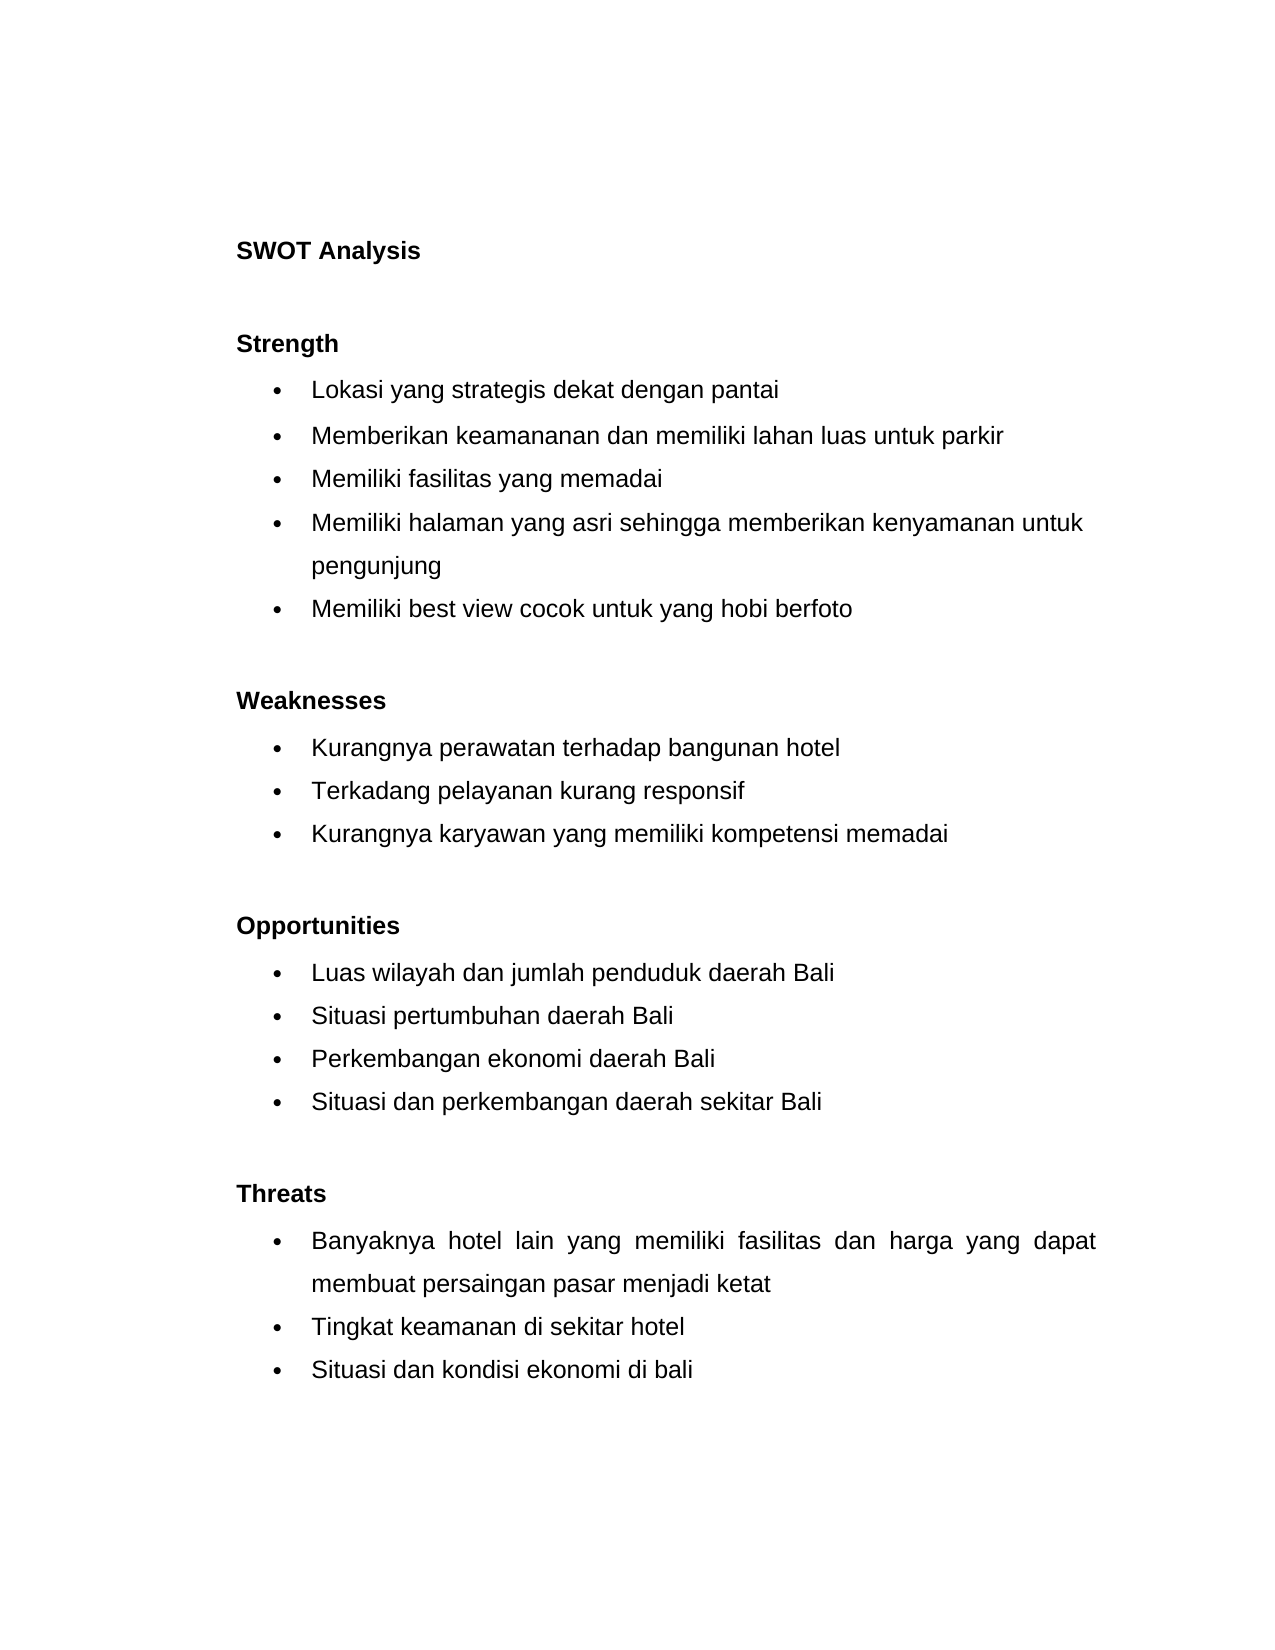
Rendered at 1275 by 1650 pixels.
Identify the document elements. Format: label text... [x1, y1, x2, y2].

list Kurangnya perawatan terhadap bangunan hotel [274, 732, 1098, 761]
list Memberikan keamananan dan memiliki lahan luas untuk parkir [274, 421, 1098, 450]
list Memiliki best view cocok untuk yang hobi berfoto [274, 594, 1098, 622]
text Weaknesses [236, 686, 1098, 715]
list Perkembangan ekonomi daerah Bali [274, 1044, 1098, 1072]
list Terkadang pelayanan kurang responsif [274, 776, 1098, 804]
list Situasi pertumbuhan daerah Bali [274, 1001, 1098, 1029]
list Banyaknya hotel lain yang memiliki fasilitas dan harga yang dapat membuat persaingan pasar menjadi ketat [274, 1226, 1098, 1297]
list Kurangnya karyawan yang memiliki kompetensi memadai [274, 819, 1098, 847]
list Tingkat keamanan di sekitar hotel [274, 1312, 1098, 1341]
text SWOT Analysis [236, 236, 1098, 265]
list Situasi dan kondisi ekonomi di bali [274, 1355, 1098, 1384]
text Opportunities [236, 911, 1098, 940]
list Memiliki halaman yang asri sehingga memberikan kenyamanan untuk pengunjung [274, 507, 1098, 579]
text Strength [236, 329, 1098, 357]
text Threats [236, 1179, 1098, 1208]
list Luas wilayah dan jumlah penduduk daerah Bali [274, 957, 1098, 986]
list Situasi dan perkembangan daerah sekitar Bali [274, 1087, 1098, 1116]
list Memiliki fasilitas yang memadai [274, 464, 1098, 493]
list Lokasi yang strategis dekat dengan pantai [274, 375, 1098, 404]
